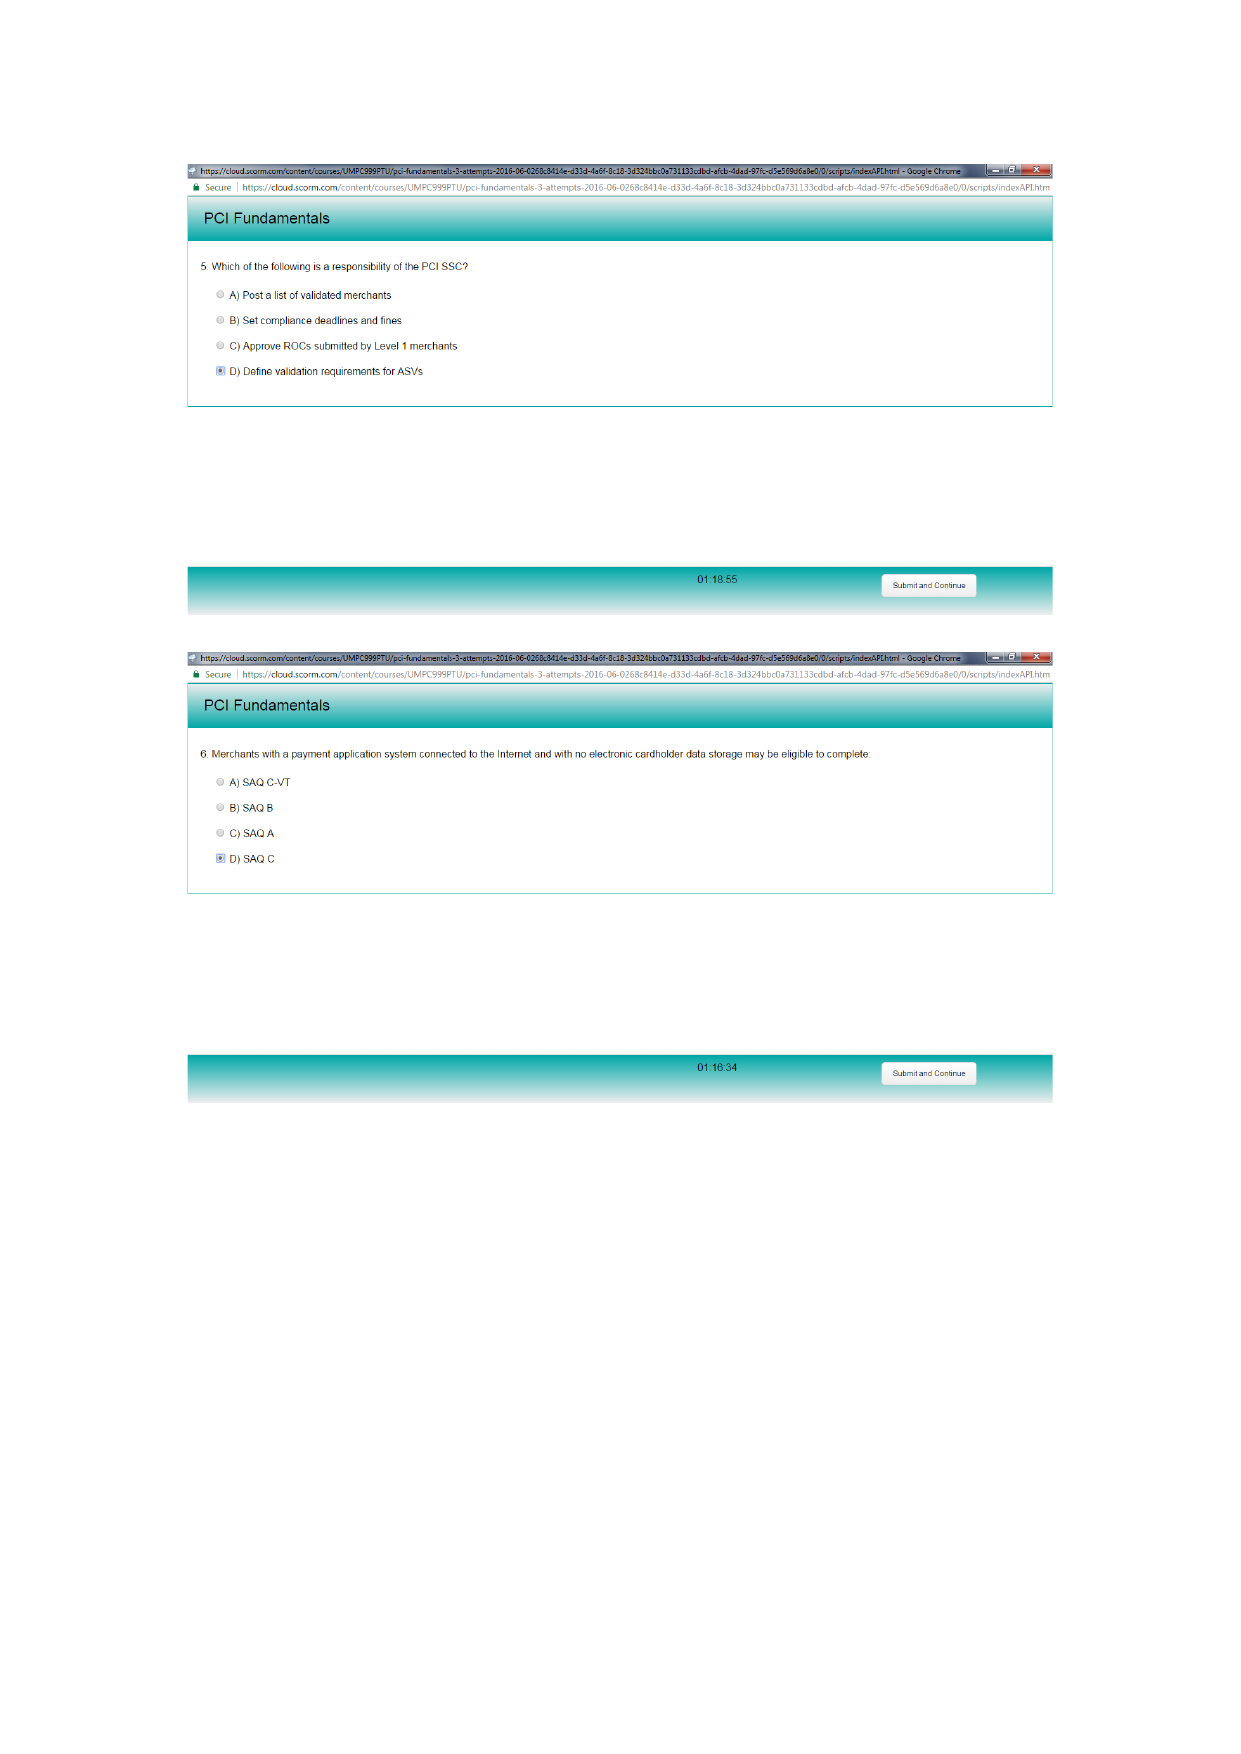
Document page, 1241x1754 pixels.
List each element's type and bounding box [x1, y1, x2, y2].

picture [187, 164, 1053, 626]
picture [187, 652, 1053, 1114]
